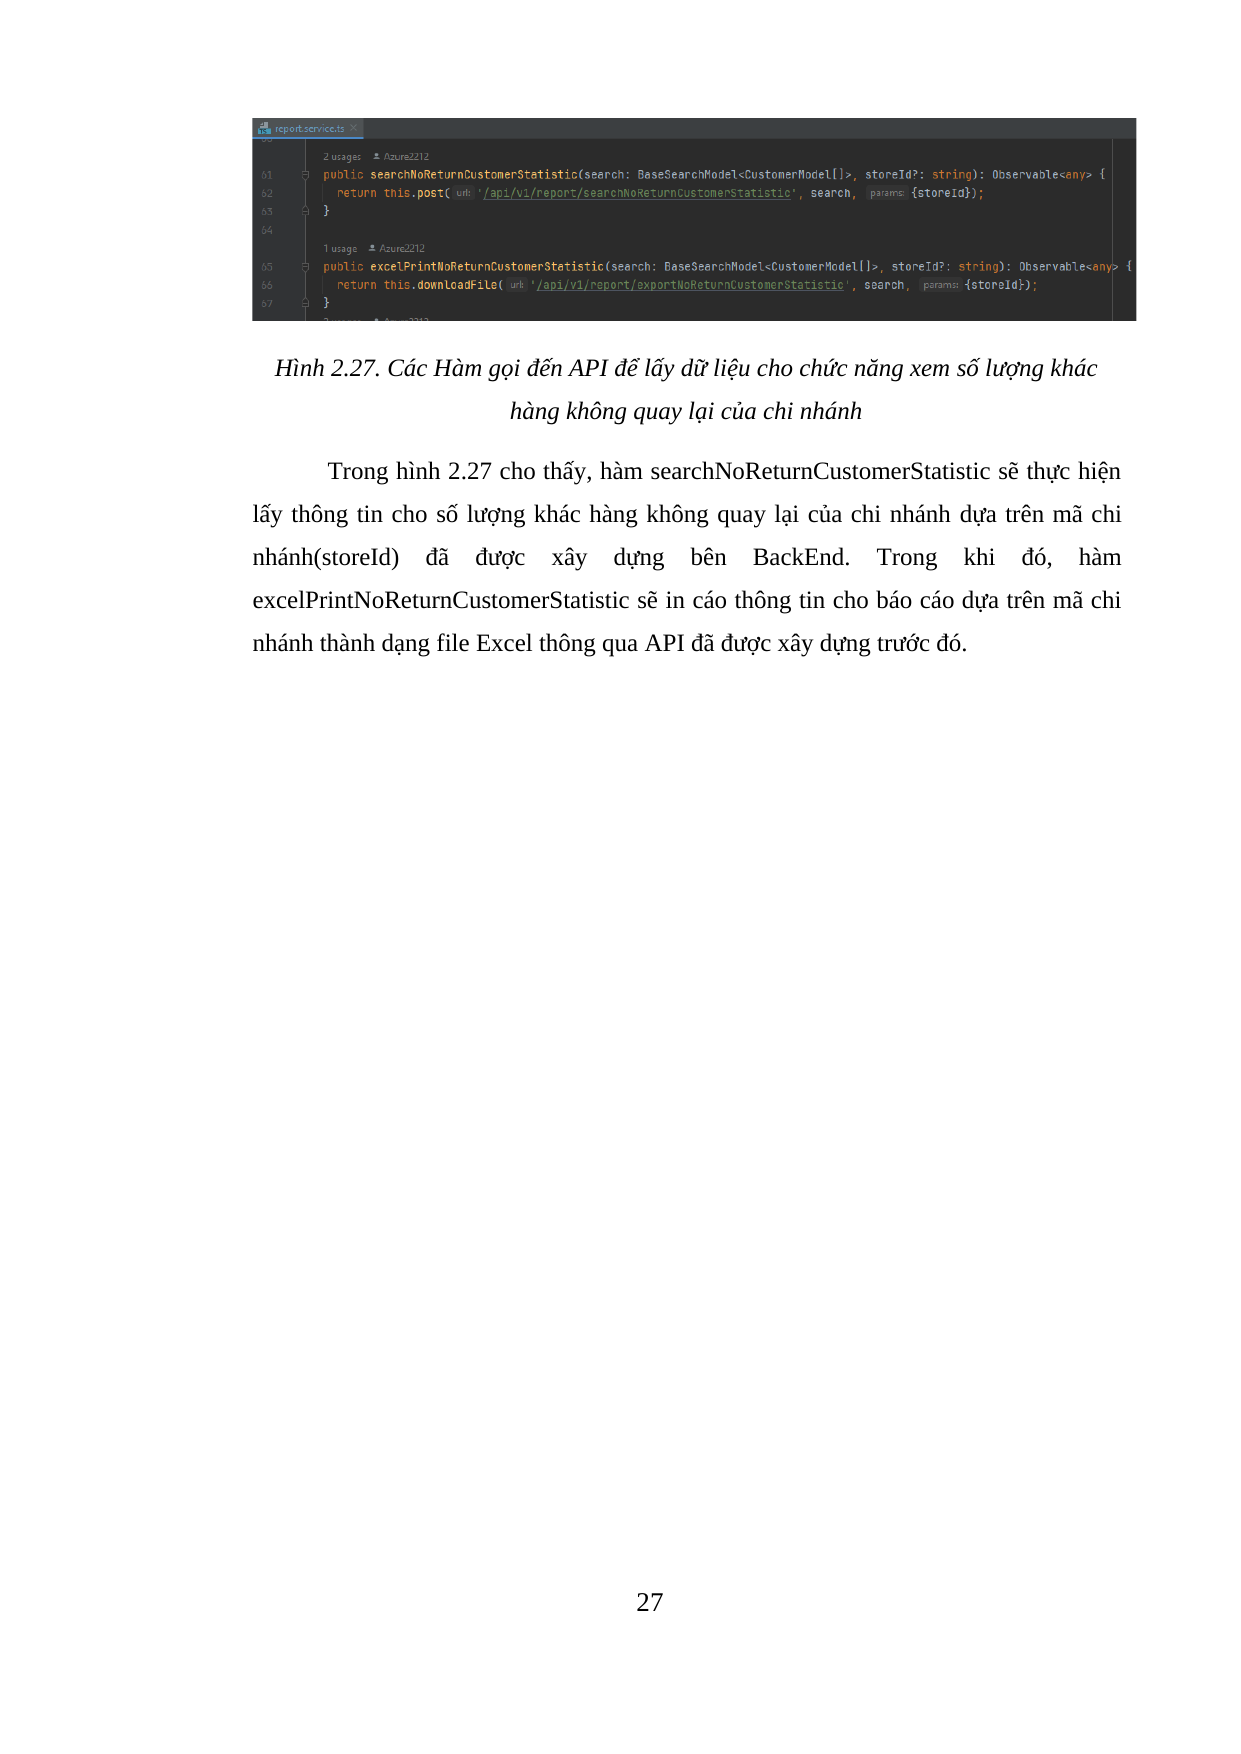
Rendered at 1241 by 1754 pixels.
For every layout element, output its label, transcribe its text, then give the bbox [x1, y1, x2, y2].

text Trong hình 2.27 cho thấy, hàm searchNoReturnCustomerStatistic sẽ thực hiện lấy thông tin cho số lượng khác hàng không quay lại của chi nhánh dựa trên mã chi nhánh(storeId) đã được xây dựng bên BackEnd. Trong khi đó, hàm excelPrintNoReturnCustomerStatistic sẽ in cáo thông tin cho báo cáo dựa trên mã chi nhánh thành dạng file Excel thông qua API đã được xây dựng trước đó. [252, 456, 1122, 657]
text Hình 2.27. Các Hàm gọi đến API để lấy dữ liệu cho chức năng xem số lượng khác hàng không quay lại của chi nhánh [252, 353, 1122, 425]
picture [252, 118, 1137, 321]
